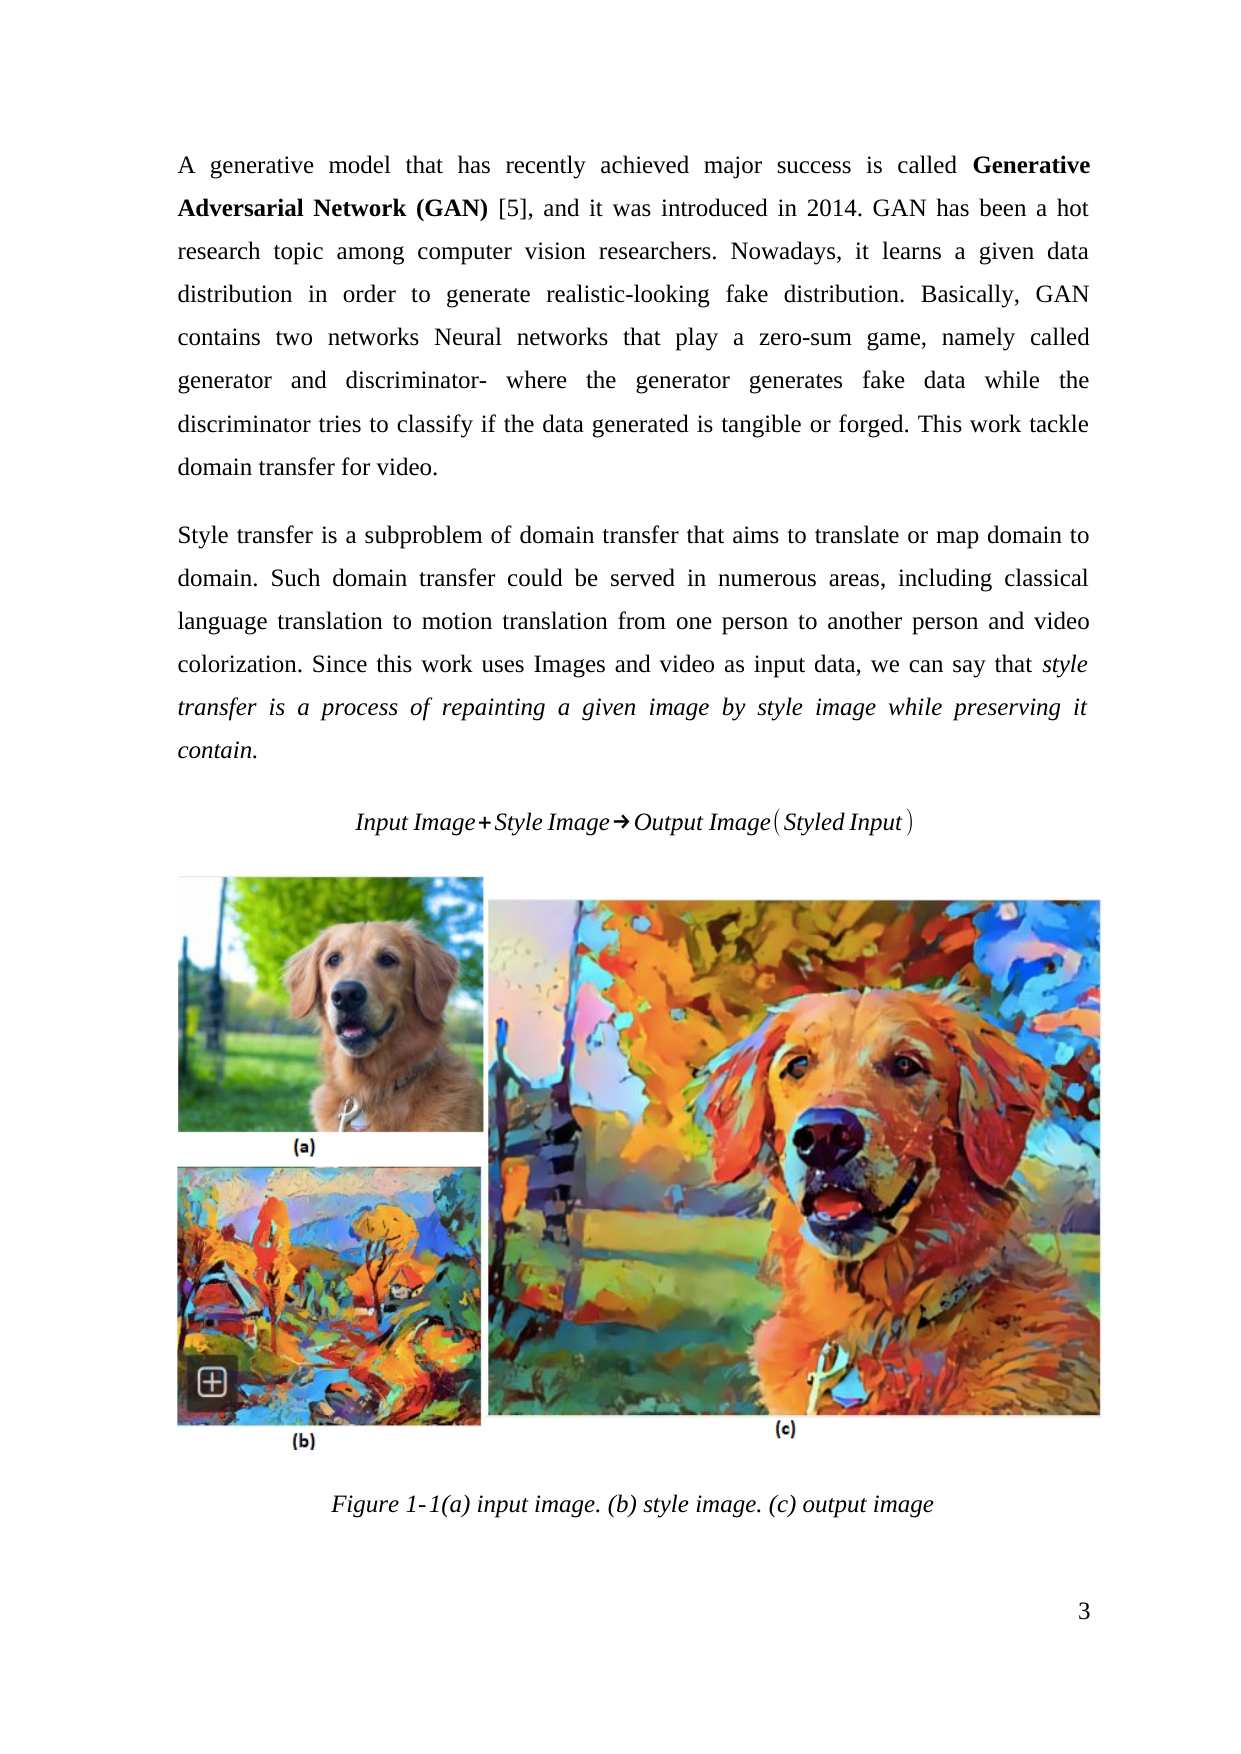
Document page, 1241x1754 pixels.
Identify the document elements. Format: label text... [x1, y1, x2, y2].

text Style transfer is a subproblem of domain transfer that aims to translate or map domain to domain. Such domain transfer could be served in numerous areas, including classical language translation to motion translation from one person to another person and video colorization. Since this work uses Images and video as input data, we can say that style transfer is a process of repainting a given image by style image while preserving it contain. [177, 520, 1090, 766]
text Figure 1-1(a) input image. (b) style image. (c) output image [177, 1489, 1090, 1518]
picture [177, 876, 1105, 1450]
text A generative model that has recently achieved major success is called Generative Adversarial Network (GAN) [5], and it was introduced in 2014. GAN has been a hot research topic among computer vision researchers. Nowadays, it learns a given data distribution in order to generate realistic-looking fake distribution. Basically, GAN contains two networks Neural networks that play a zero-sum game, namely called generator and discriminator- where the generator generates fake data while the discriminator tries to classify if the data generated is tangible or forged. This work tackle domain transfer for video. [177, 150, 1090, 481]
